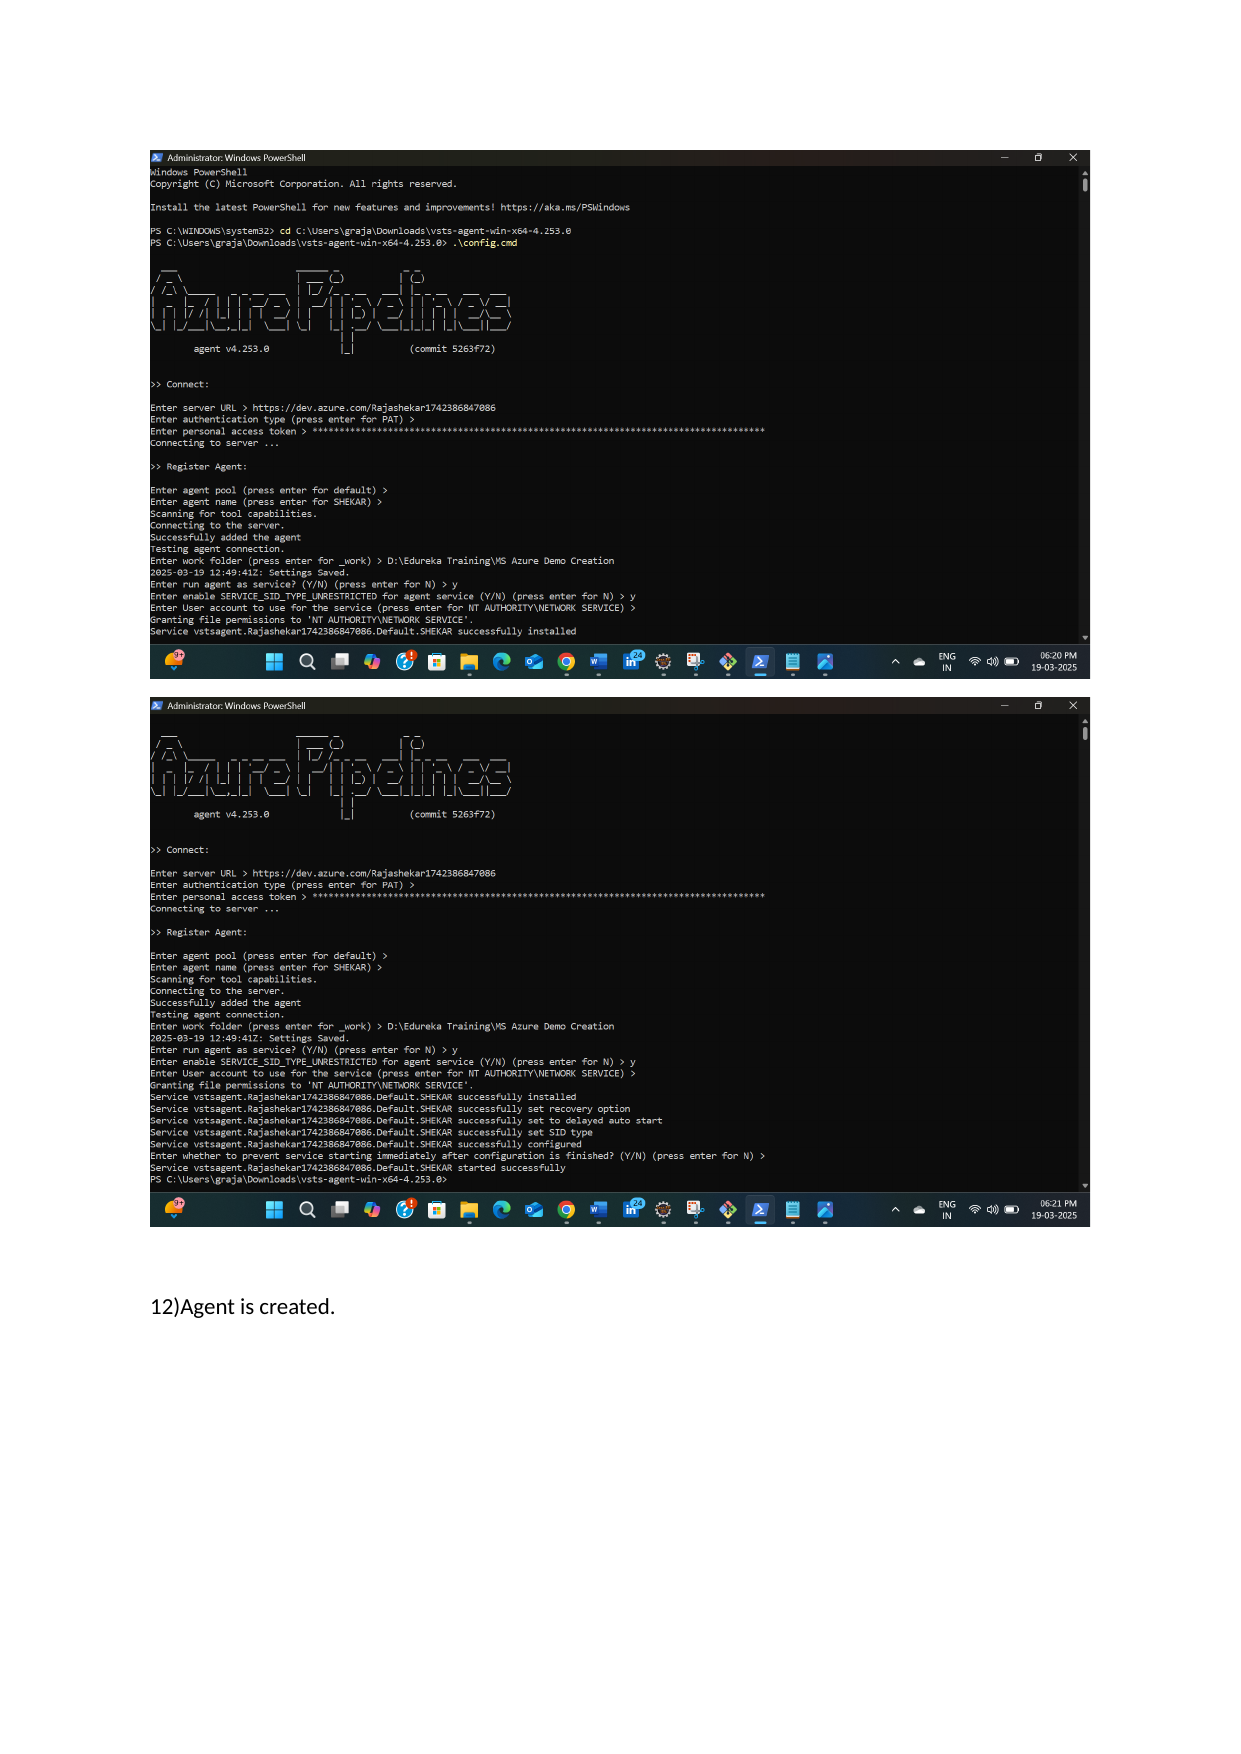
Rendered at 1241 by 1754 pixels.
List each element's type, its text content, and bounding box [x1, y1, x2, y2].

picture [150, 697, 1091, 1227]
text 12)Agent is created. [150, 1292, 1090, 1320]
picture [150, 150, 1091, 679]
